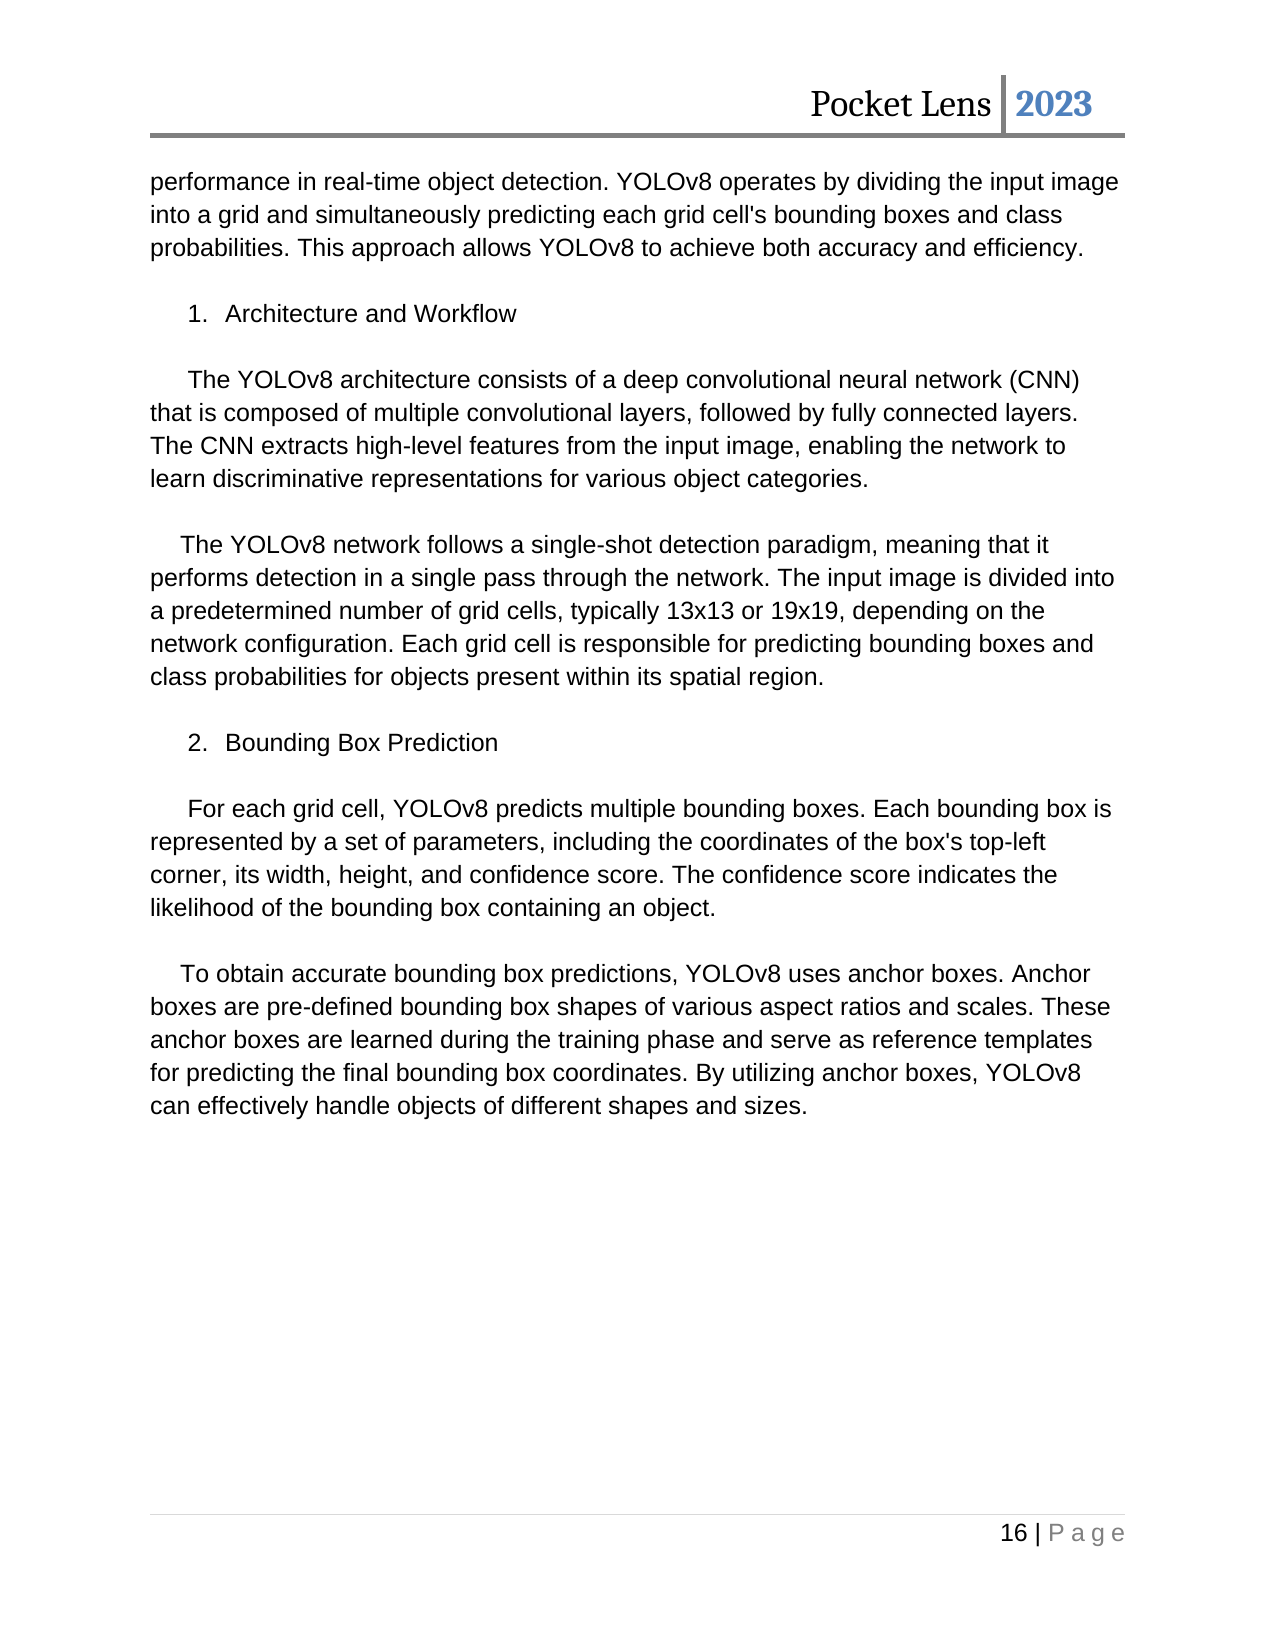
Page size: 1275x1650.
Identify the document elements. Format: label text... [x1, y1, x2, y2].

text For each grid cell, YOLOv8 predicts multiple bounding boxes. Each bounding box is represented by a set of parameters, including the coordinates of the box's top-left corner, its width, height, and confidence score. The confidence score indicates the likelihood of the bounding box containing an object. [150, 794, 1125, 922]
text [150, 167, 1125, 261]
list Bounding Box Prediction [187, 728, 1125, 757]
text The YOLOv8 architecture consists of a deep convolutional neural network (CNN) that is composed of multiple convolutional layers, followed by fully connected layers. The CNN extracts high-level features from the input image, enabling the network to learn discriminative representations for various object categories. [150, 365, 1125, 492]
text To obtain accurate bounding box predictions, YOLOv8 uses anchor boxes. Anchor boxes are pre-defined bounding box shapes of various aspect ratios and scales. These anchor boxes are learned during the training phase and serve as reference templates for predicting the final bounding box coordinates. By utilizing anchor boxes, YOLOv8 can effectively handle objects of different shapes and sizes. [150, 959, 1125, 1120]
list Architecture and Workflow [187, 299, 1125, 327]
text The YOLOv8 network follows a single-shot detection paradigm, meaning that it performs detection in a single pass through the network. The input image is divided into a predetermined number of grid cells, typically 13x13 or 19x19, depending on the network configuration. Each grid cell is responsible for predicting bounding boxes and class probabilities for objects present within its spatial region. [150, 530, 1125, 691]
